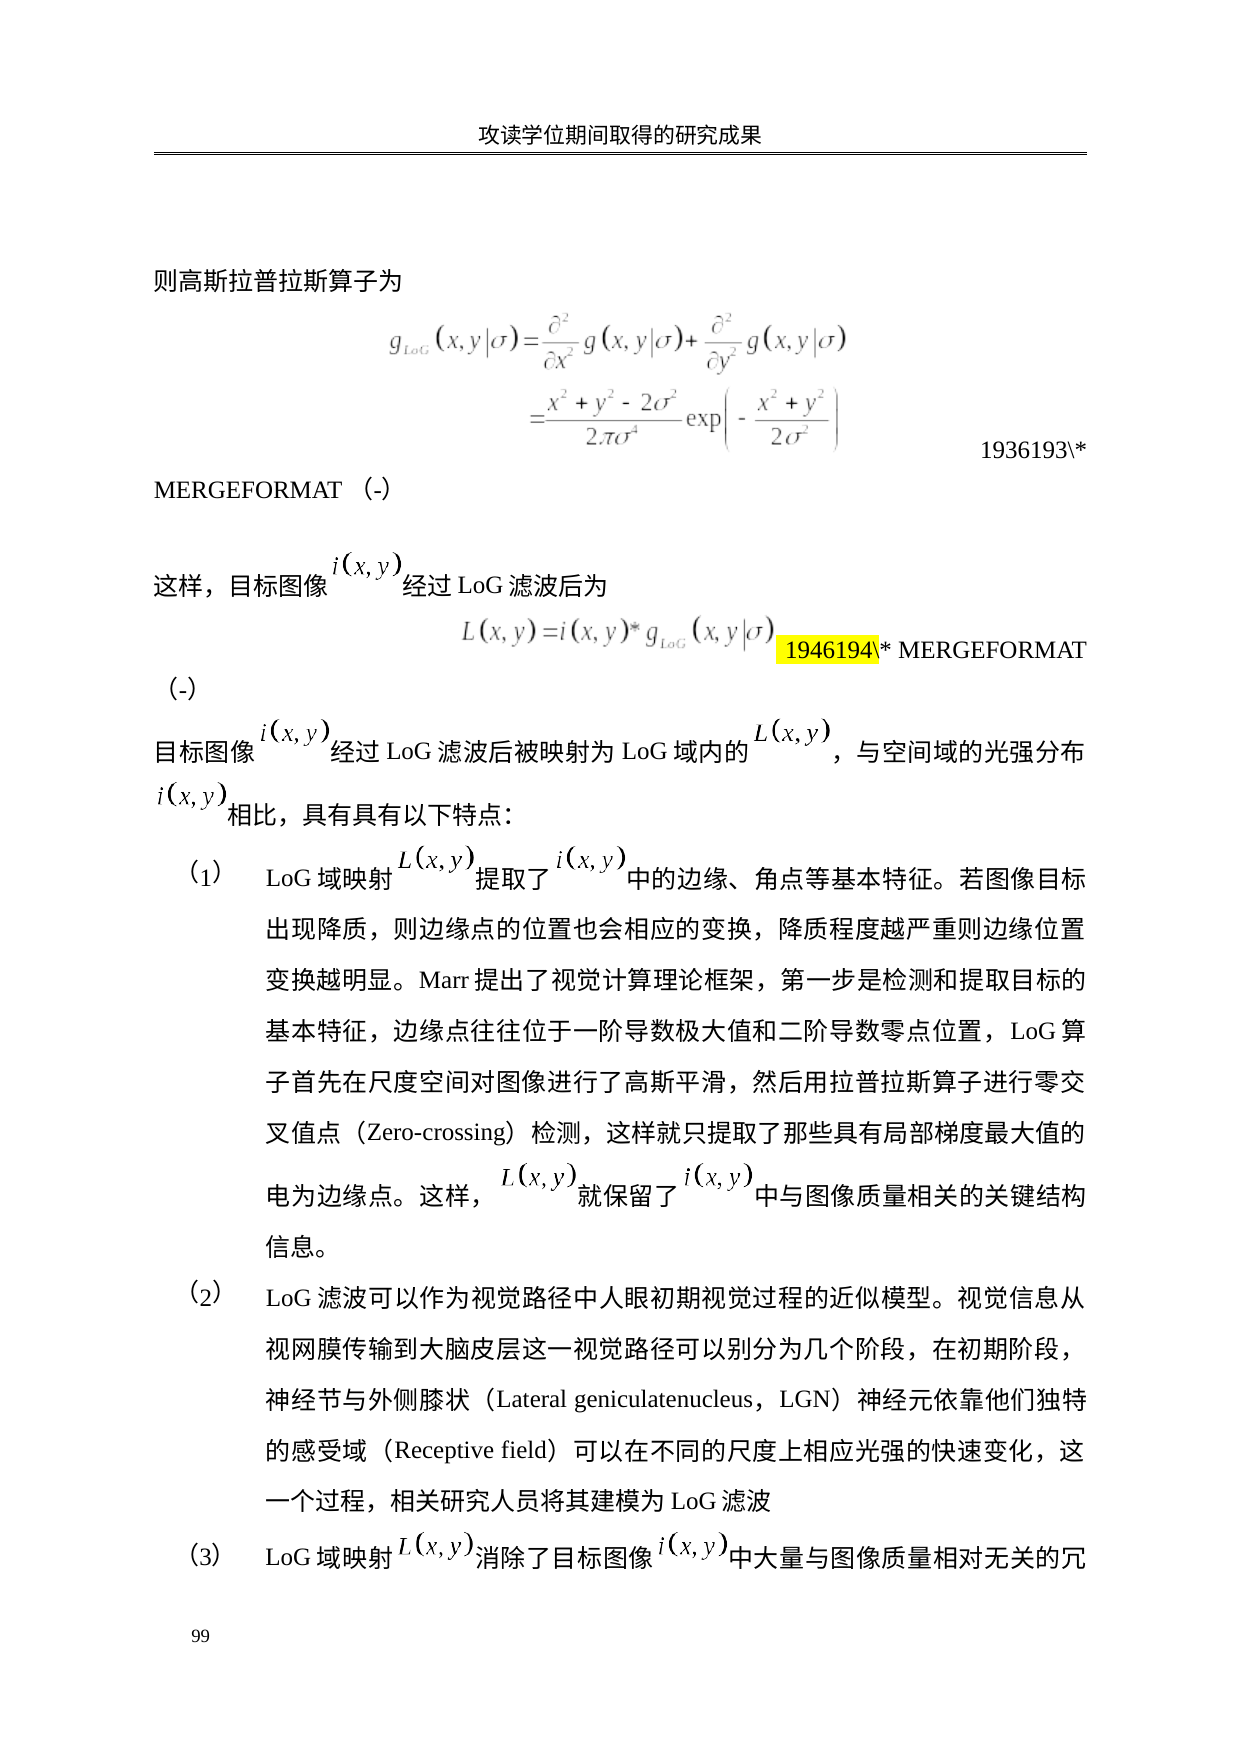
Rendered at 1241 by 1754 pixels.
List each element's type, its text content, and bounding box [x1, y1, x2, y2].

text 这样，目标图像经过LoG滤波后为 [153, 547, 1087, 602]
text 目标图像经过LoG滤波后被映射为LoG域内的，与空间域的光强分布相比，具有具有以下特点： [153, 713, 1087, 832]
list LoG域映射提取了中的边缘、角点等基本特征。若图像目标出现降质，则边缘点的位置也会相应的变换，降质程度越严重则边缘位置变换越明显。Marr提出了视觉计算理论框架，第一步是检测和提取目标的基本特征，边缘点往往位于一阶导数极大值和二阶导数零点位置，LoG算子首先在尺度空间对图像进行了高斯平滑，然后用拉普拉斯算子进行零交叉值点（Zero-crossing）检测，这样就只提取了那些具有局部梯度最大值的电为边缘点。这样，就保留了中与图像质量相关的关键结构信息。 [174, 840, 1087, 1264]
text 则高斯拉普拉斯算子为 [153, 255, 1087, 297]
list LoG滤波可以作为视觉路径中人眼初期视觉过程的近似模型。视觉信息从视网膜传输到大脑皮层这一视觉路径可以别分为几个阶段，在初期阶段，神经节与外侧膝状（Lateral geniculatenucleus，LGN）神经元依靠他们独特的感受域（Receptive field）可以在不同的尺度上相应光强的快速变化，这一个过程，相关研究人员将其建模为LoG滤波 [174, 1272, 1087, 1518]
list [174, 1526, 1087, 1582]
